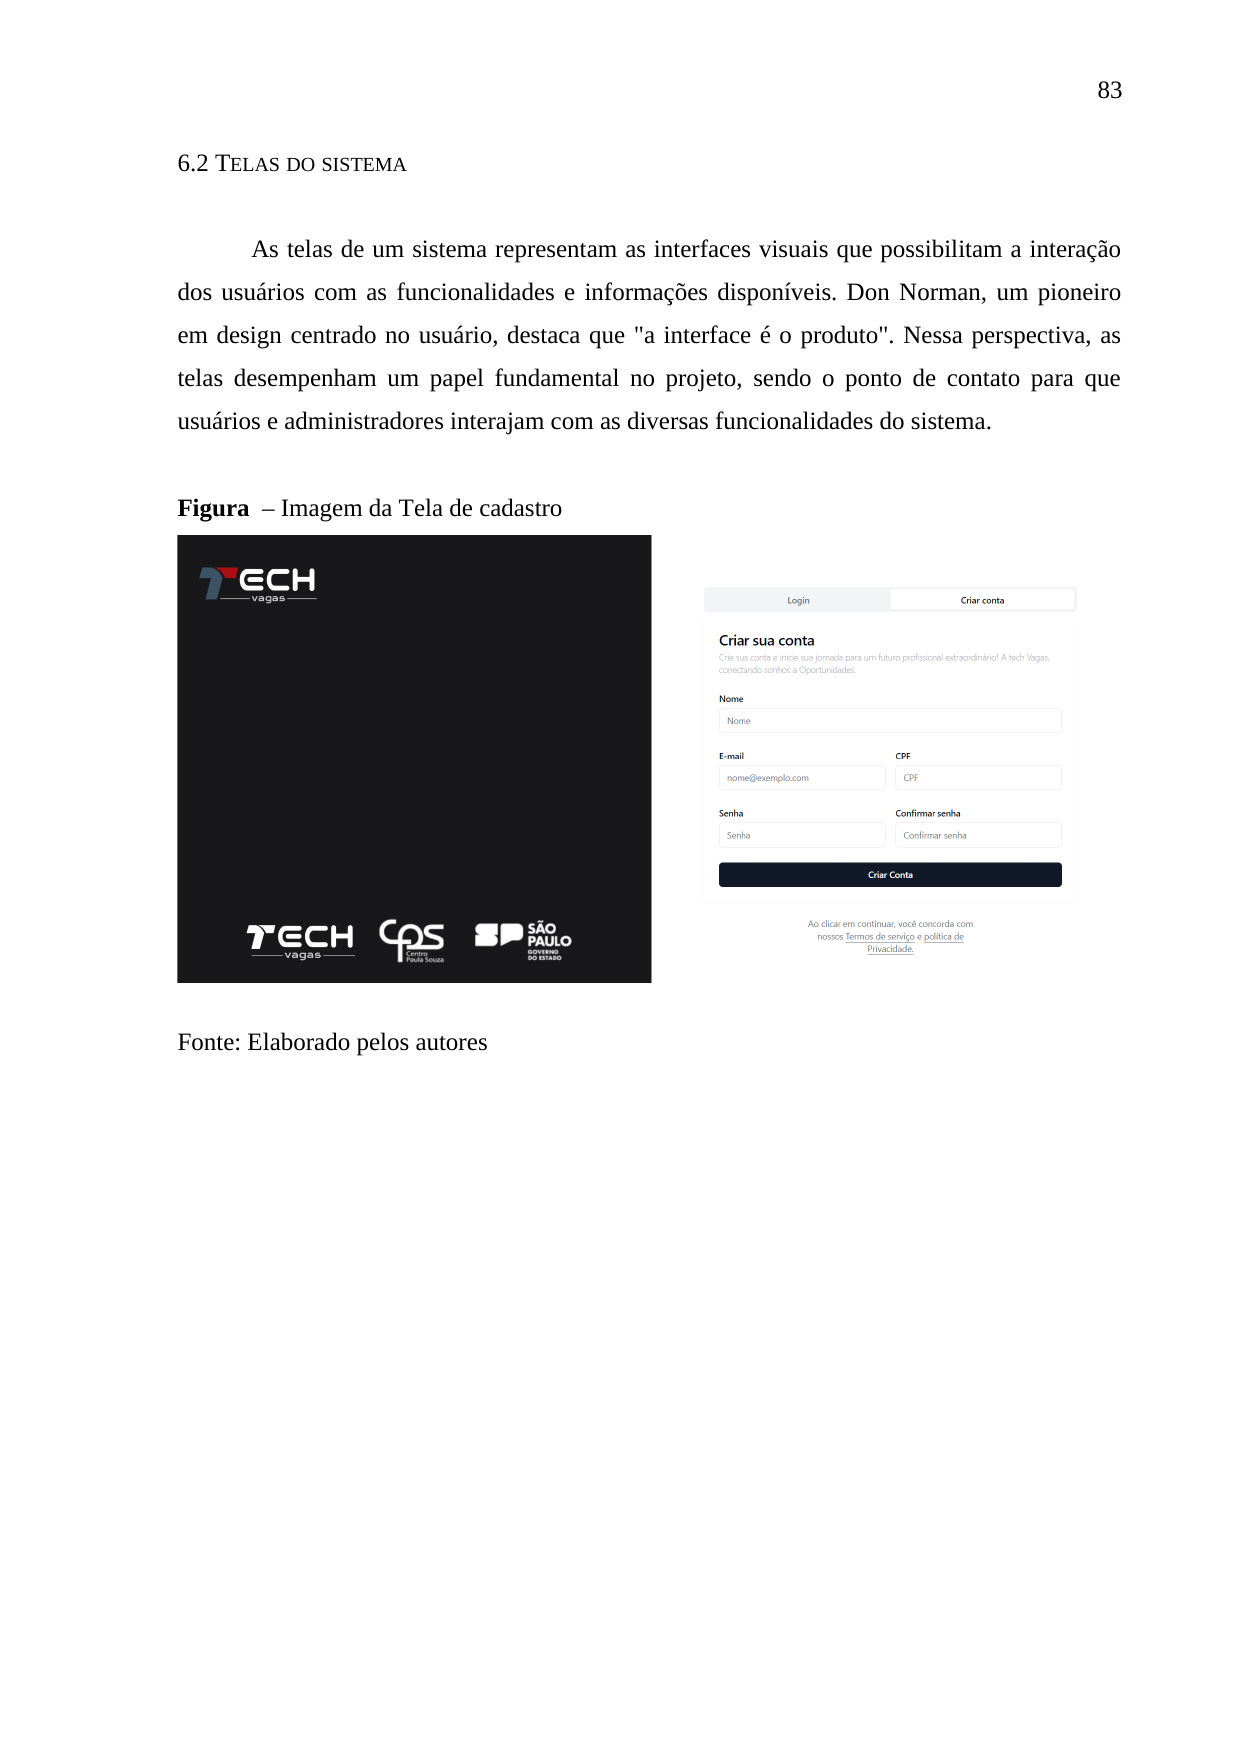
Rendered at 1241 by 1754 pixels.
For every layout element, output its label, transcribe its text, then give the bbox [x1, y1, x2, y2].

picture [177, 535, 1123, 983]
text Figura – Imagem da Tela de cadastro [177, 493, 1122, 521]
text Fonte: Elaborado pelos autores [177, 1027, 1122, 1055]
text As telas de um sistema representam as interfaces visuais que possibilitam a interação dos usuários com as funcionalidades e informações disponíveis. Don Norman, um pioneiro em design centrado no usuário, destaca que "a interface é o produto". Nessa perspectiva, as telas desempenham um papel fundamental no projeto, sendo o ponto de contato para que usuários e administradores interajam com as diversas funcionalidades do sistema. [177, 234, 1122, 435]
subtitle 6.2 Telas do sistema [177, 148, 1122, 176]
